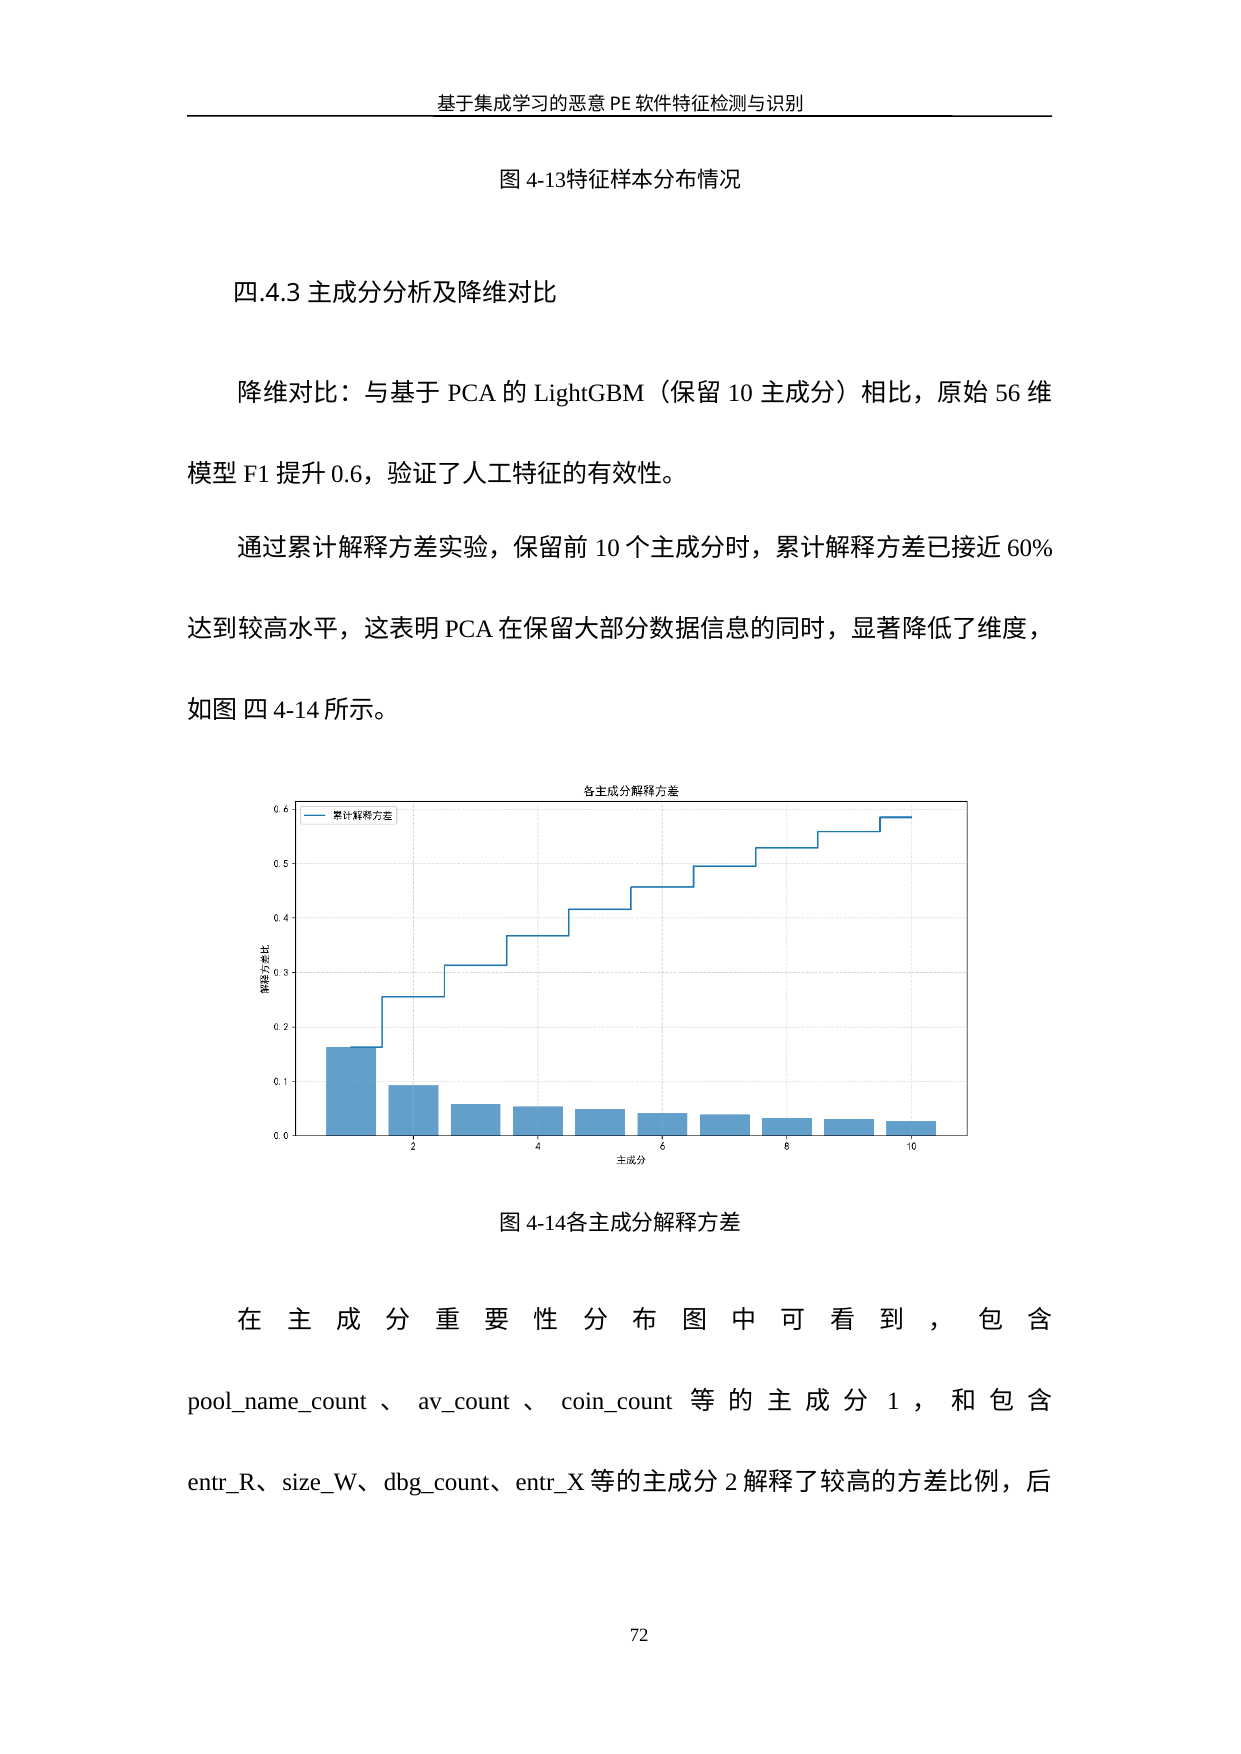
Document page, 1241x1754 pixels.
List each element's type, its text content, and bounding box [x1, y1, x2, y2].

subtitle 主成分分析及降维对比 [233, 258, 1053, 323]
text 降维对比：与基于 PCA 的 LightGBM（保留 10 主成分）相比，原始 56 维模型 F1 提升0.6，验证了人工特征的有效性。 [187, 358, 1053, 504]
picture [187, 749, 1053, 1183]
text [187, 1285, 1053, 1512]
